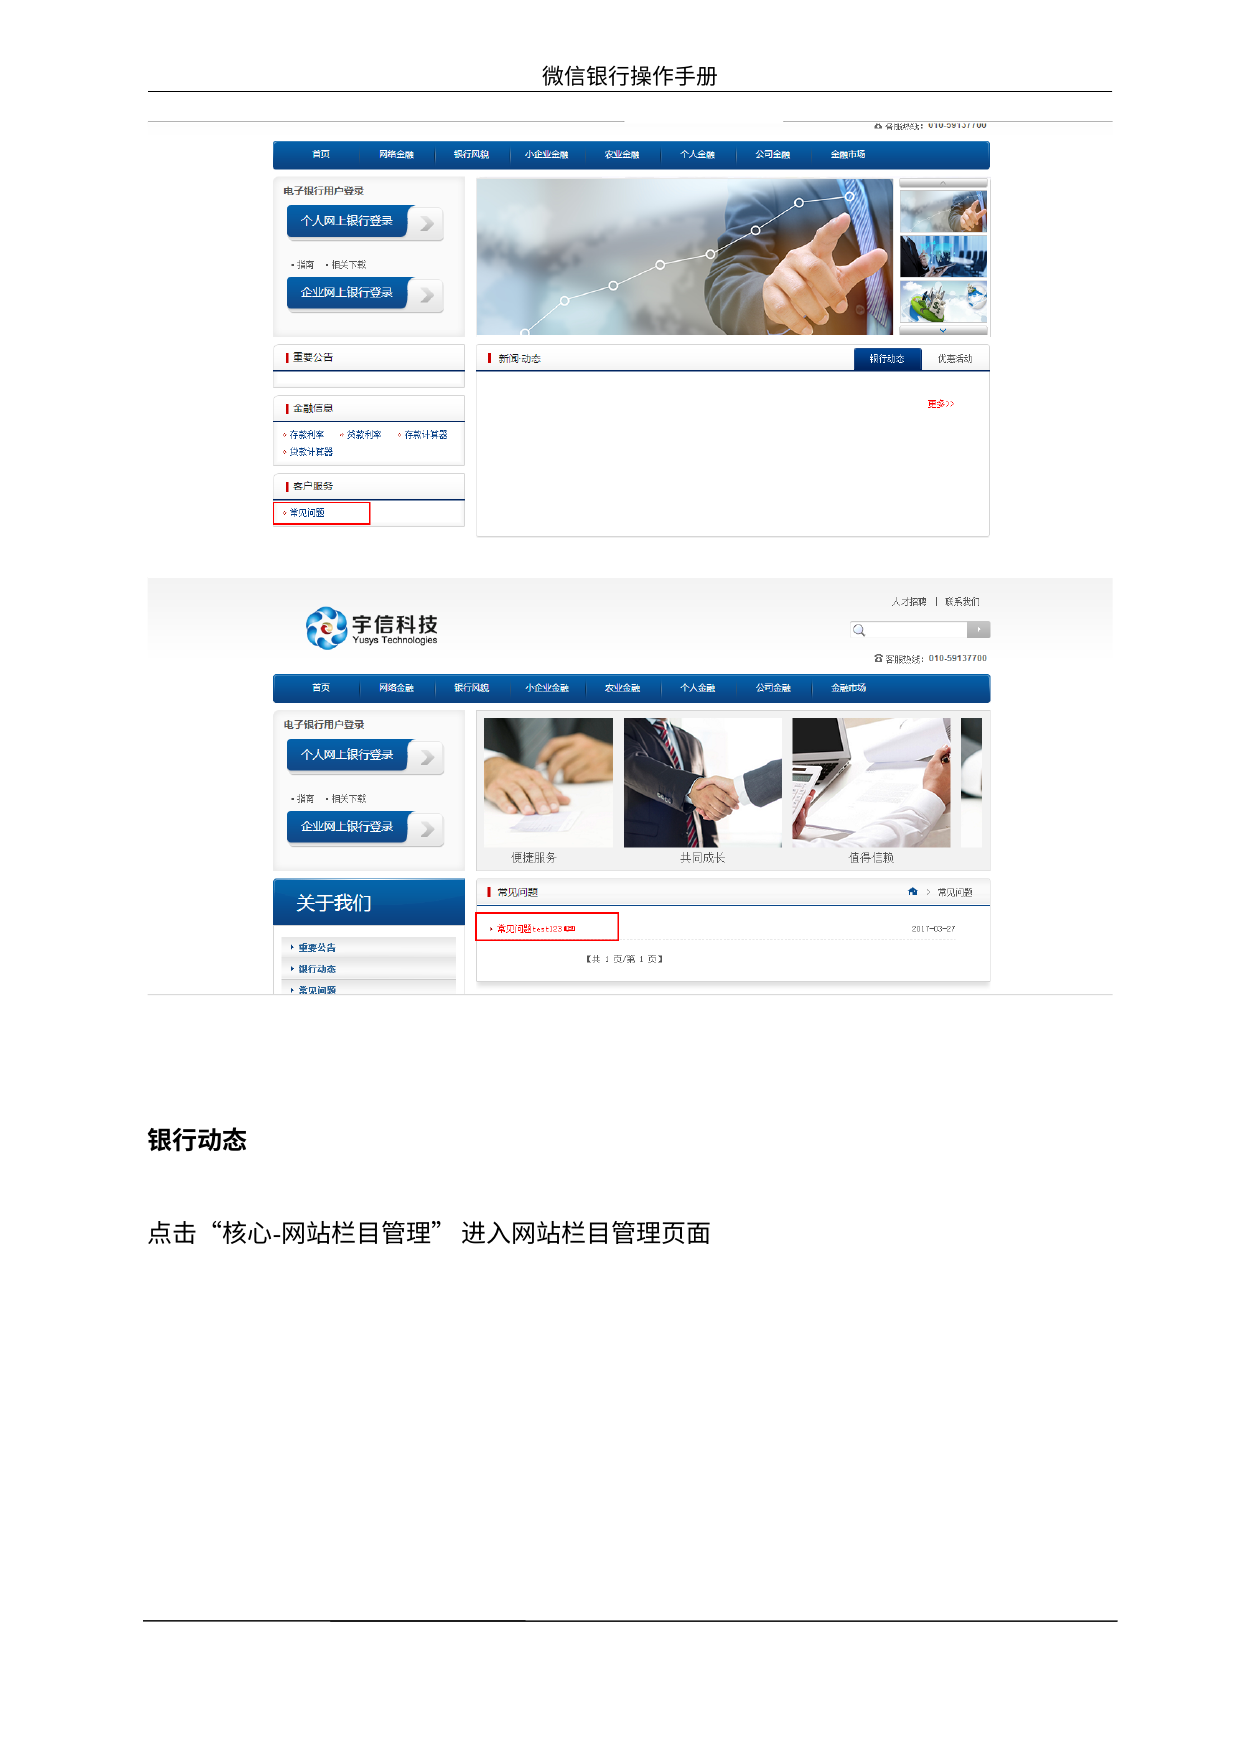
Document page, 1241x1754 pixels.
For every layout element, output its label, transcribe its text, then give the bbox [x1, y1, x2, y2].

subtitle 银行动态 [148, 1106, 1112, 1174]
text 点击“核心-网站栏目管理” 进入网站栏目管理页面 [148, 1197, 1112, 1265]
picture [147, 577, 1113, 996]
picture [147, 121, 1113, 538]
